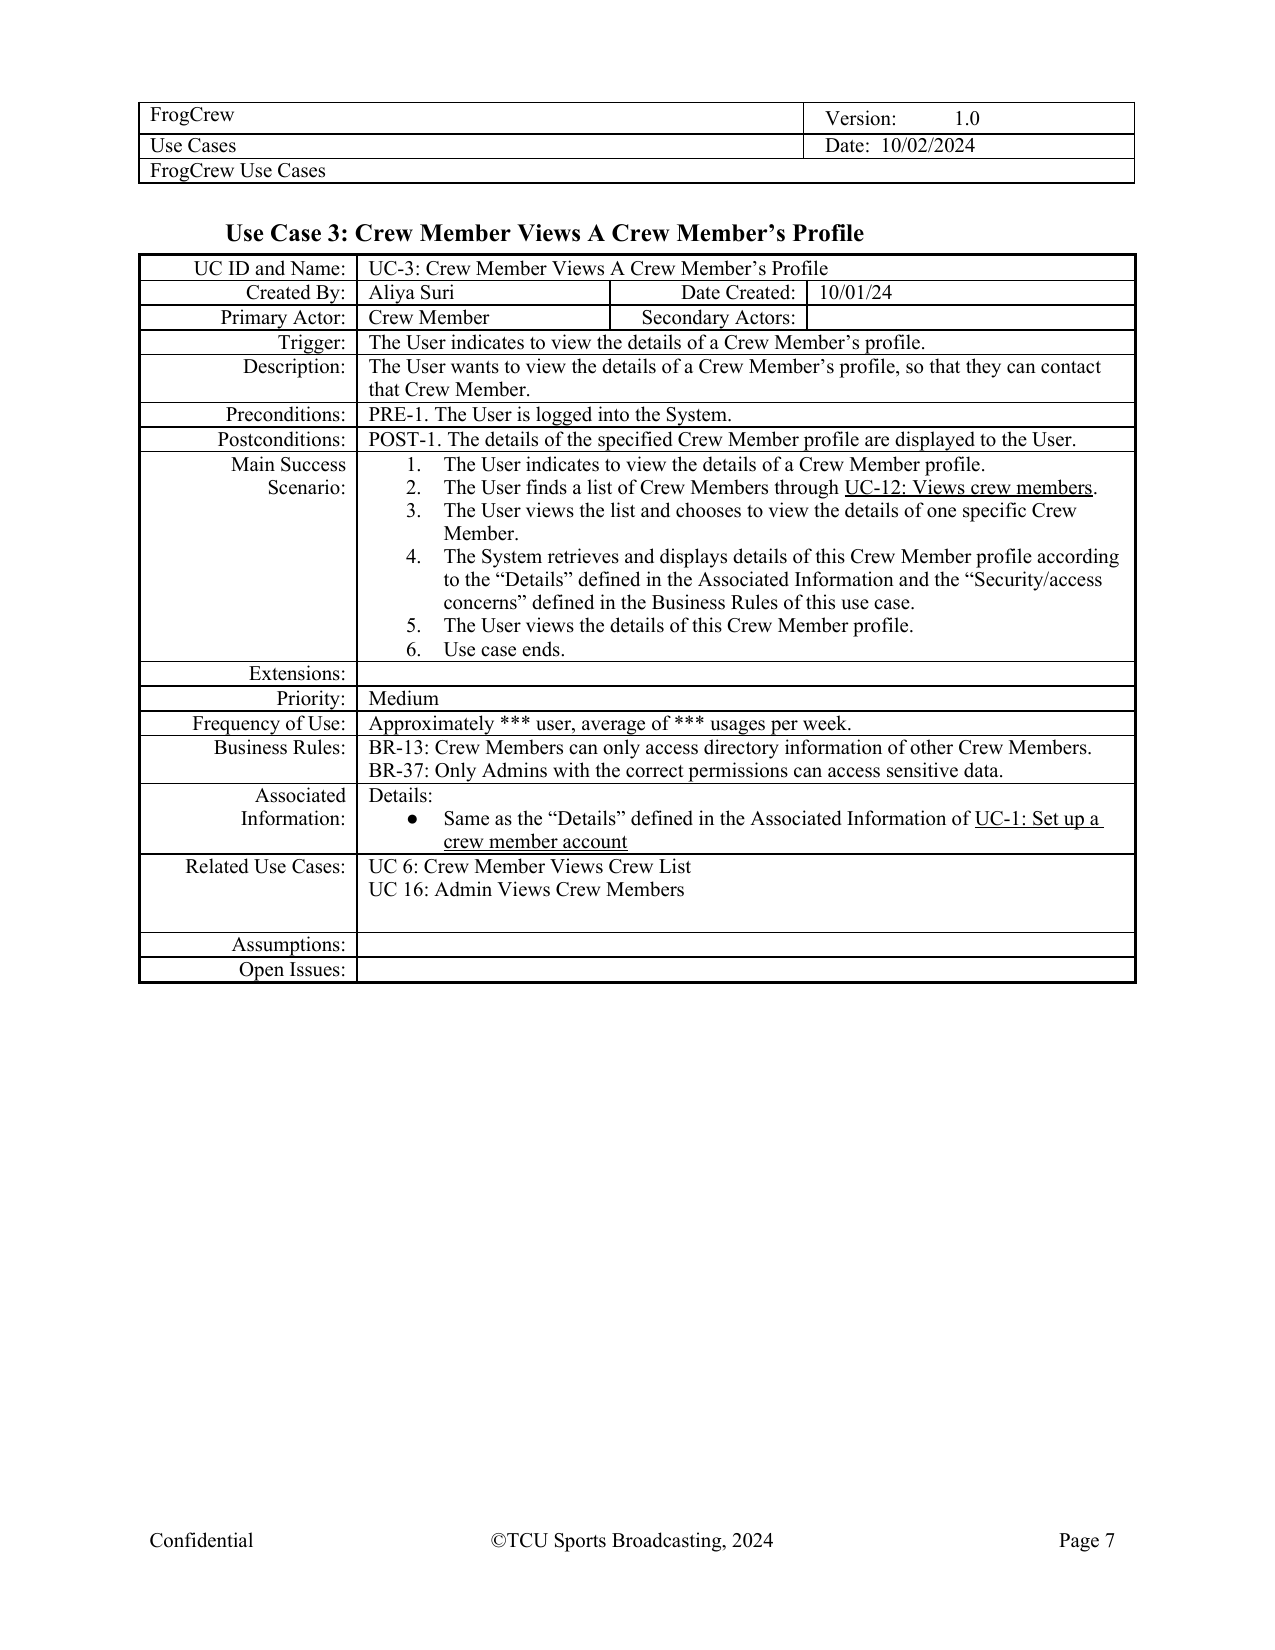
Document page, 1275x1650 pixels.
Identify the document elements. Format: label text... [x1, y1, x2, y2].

table_cell The User indicates to view the details of a Crew Member profile. The User finds a list of Crew Members through UC-12: Views crew members. The User views the list and chooses to view the details of one specific Crew Member. The System retrieves and displays details of this Crew Member profile according to the “Details” defined in the Associated Information and the “Security/access concerns” defined in the Business Rules of this use case. The User views the details of this Crew Member profile. Use case ends. [358, 452, 1134, 661]
table_cell UC 6: Crew Member Views Crew List UC 16: Admin Views Crew Members [358, 855, 1134, 931]
table_cell Associated Information: [141, 784, 356, 853]
table_cell Details: Same as the “Details” defined in the Associated Information of UC-1: Set up a crew member account [358, 784, 1134, 853]
table_header UC-3: Crew Member Views A Crew Member’s Profile [358, 256, 1134, 279]
table_cell [358, 933, 1134, 956]
table_cell [358, 958, 1134, 981]
table_cell The User indicates to view the details of a Crew Member’s profile. [358, 331, 1134, 354]
table_cell Open Issues: [141, 958, 356, 981]
table_cell Extensions: [141, 662, 356, 685]
table_cell POST-1. The details of the specified Crew Member profile are displayed to the User. [358, 428, 1134, 451]
table_cell [358, 662, 1134, 685]
table_cell Primary Actor: [141, 306, 356, 329]
table_cell Main Success Scenario: [141, 452, 356, 661]
table_header UC ID and Name: [141, 256, 356, 279]
table_cell Aliya Suri [358, 281, 609, 304]
table_cell PRE-1. The User is logged into the System. [358, 403, 1134, 426]
table_cell Postconditions: [141, 428, 356, 451]
table_cell Assumptions: [141, 933, 356, 956]
table_cell Created By: [141, 281, 356, 304]
table_cell Trigger: [141, 331, 356, 354]
table_cell Crew Member [358, 306, 609, 329]
table_cell Description: [141, 355, 356, 401]
table_cell Related Use Cases: [141, 855, 356, 931]
table_cell Date Created: [611, 281, 806, 304]
table_cell 10/01/24 [808, 281, 1134, 304]
table_cell Preconditions: [141, 403, 356, 426]
table_cell BR-13: Crew Members can only access directory information of other Crew Members. BR-37: Only Admins with the correct permissions can access sensitive data. [358, 736, 1134, 782]
subtitle Use Case 3: Crew Member Views A Crew Member’s Profile [225, 219, 1125, 247]
table_cell Approximately *** user, average of *** usages per week. [358, 712, 1134, 734]
table_cell Secondary Actors: [611, 306, 806, 329]
table_cell Frequency of Use: [141, 712, 356, 734]
table_cell Business Rules: [141, 736, 356, 782]
table_cell Priority: [141, 687, 356, 710]
table_cell Medium [358, 687, 1134, 710]
table_cell The User wants to view the details of a Crew Member’s profile, so that they can contact that Crew Member. [358, 355, 1134, 401]
table_cell [808, 306, 1134, 329]
